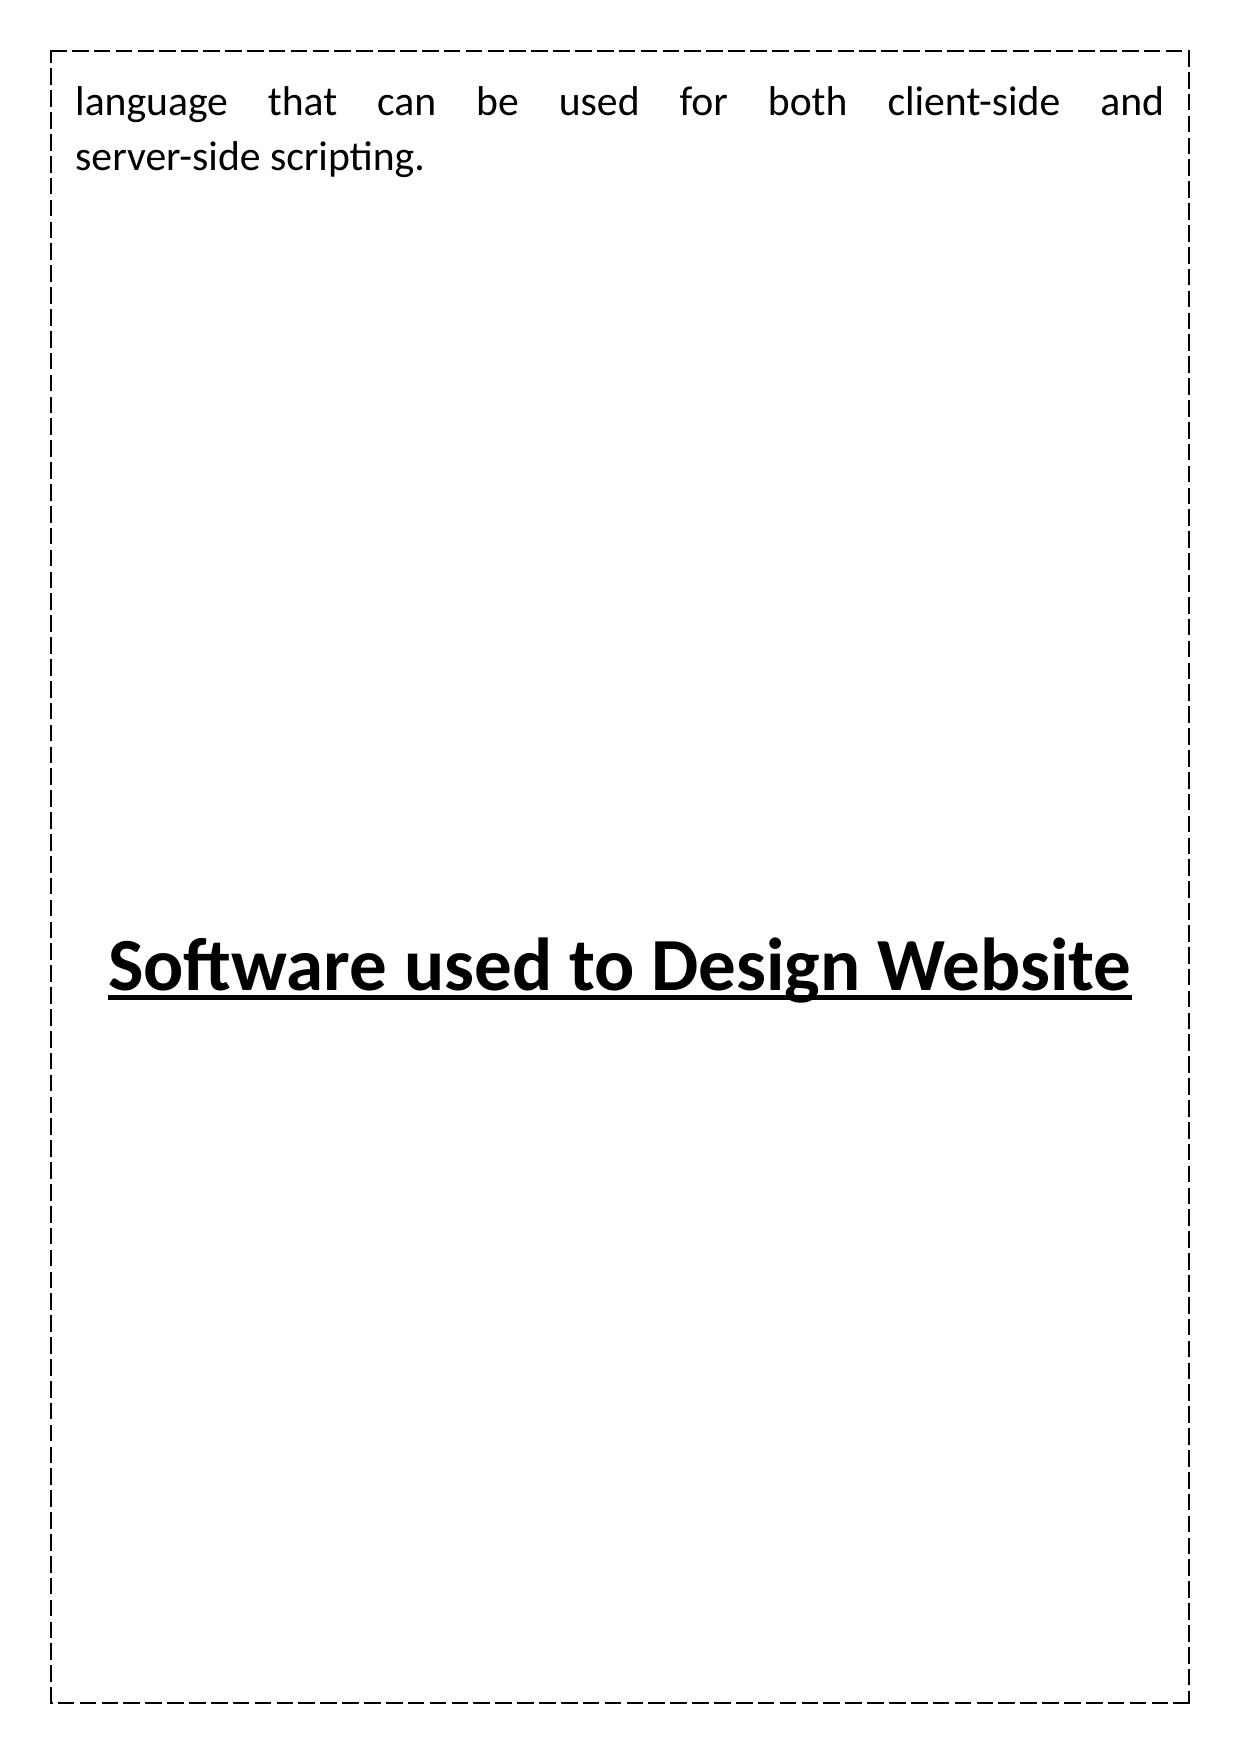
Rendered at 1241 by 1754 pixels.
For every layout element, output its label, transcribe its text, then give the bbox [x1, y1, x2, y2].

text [75, 75, 1165, 181]
text Software used to Design Website [75, 917, 1165, 1009]
